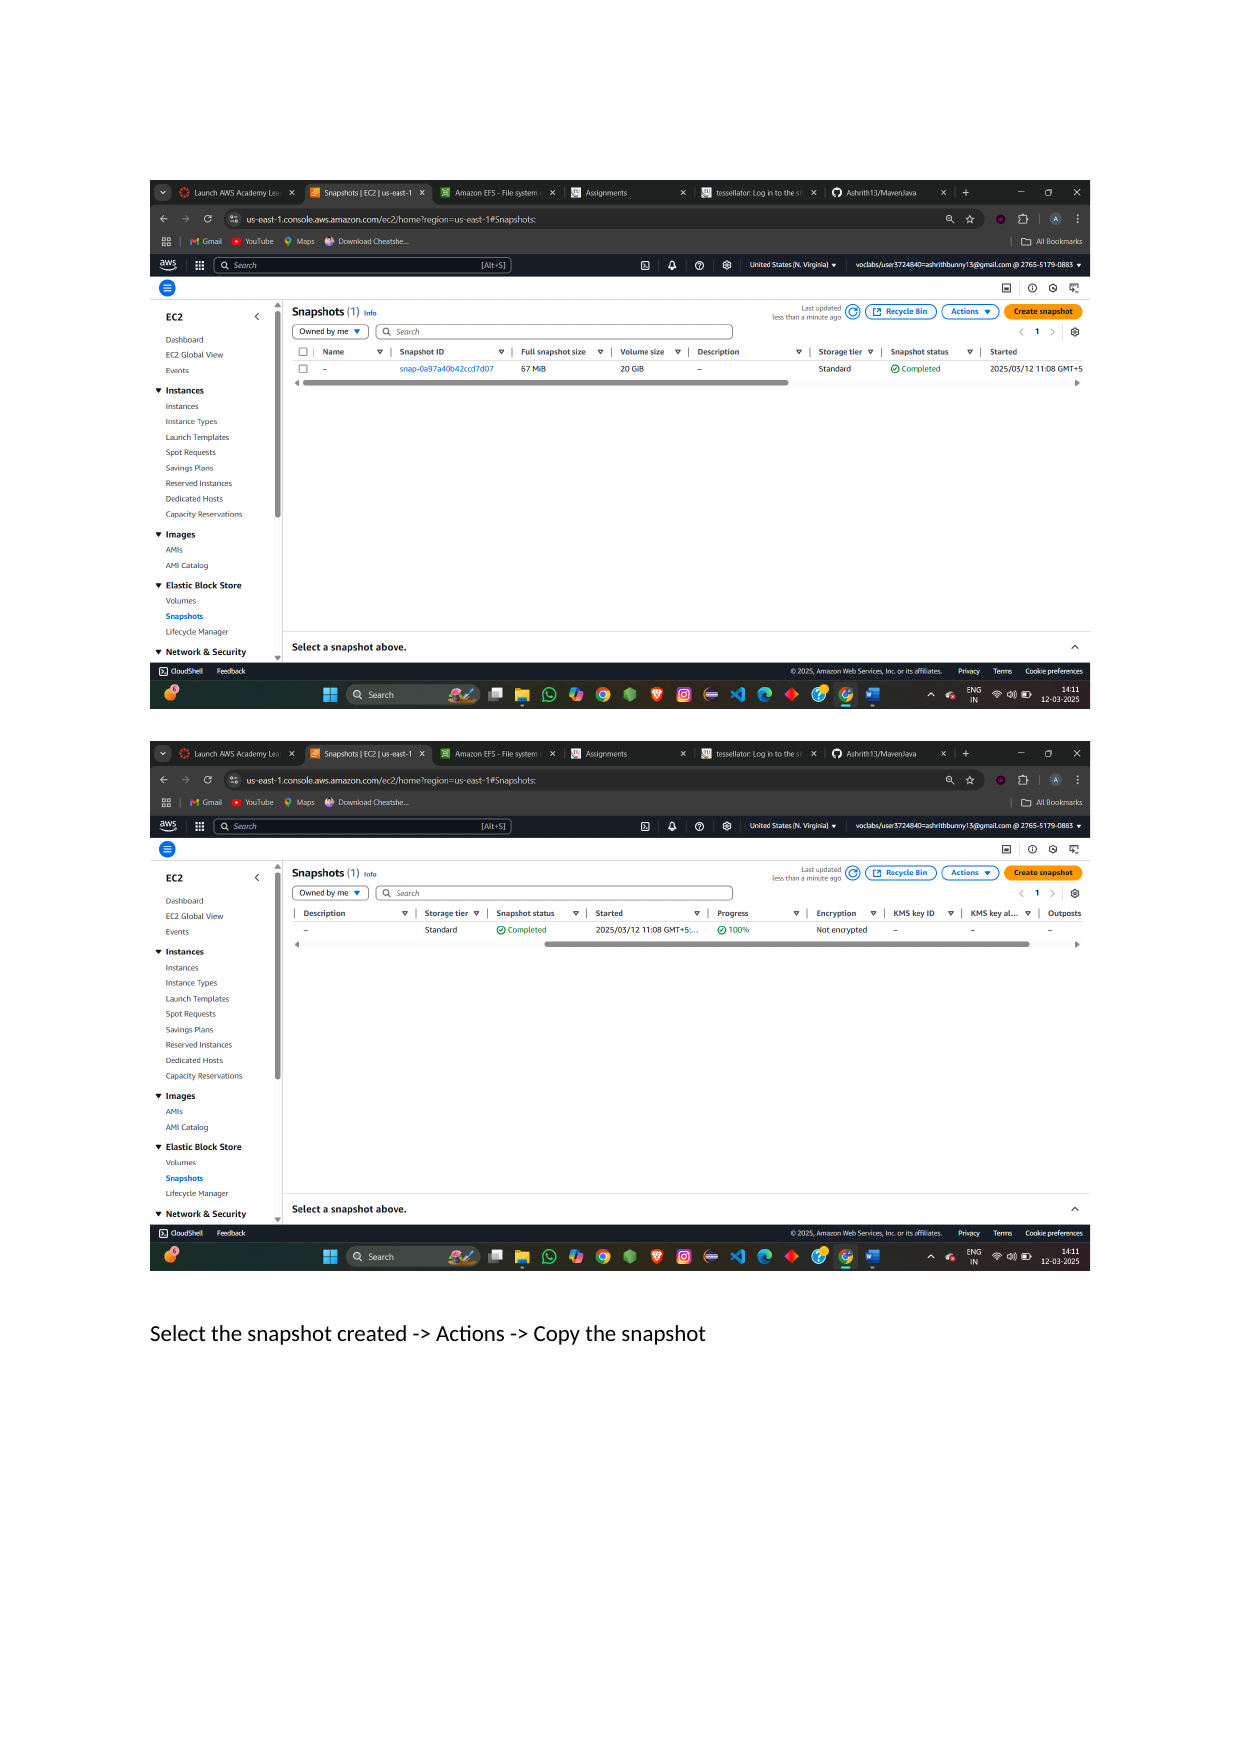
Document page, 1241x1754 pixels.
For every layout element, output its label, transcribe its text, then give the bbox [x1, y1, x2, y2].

text Select the snapshot created -> Actions -> Copy the snapshot [150, 1319, 1090, 1347]
picture [150, 180, 1091, 709]
picture [150, 741, 1091, 1271]
